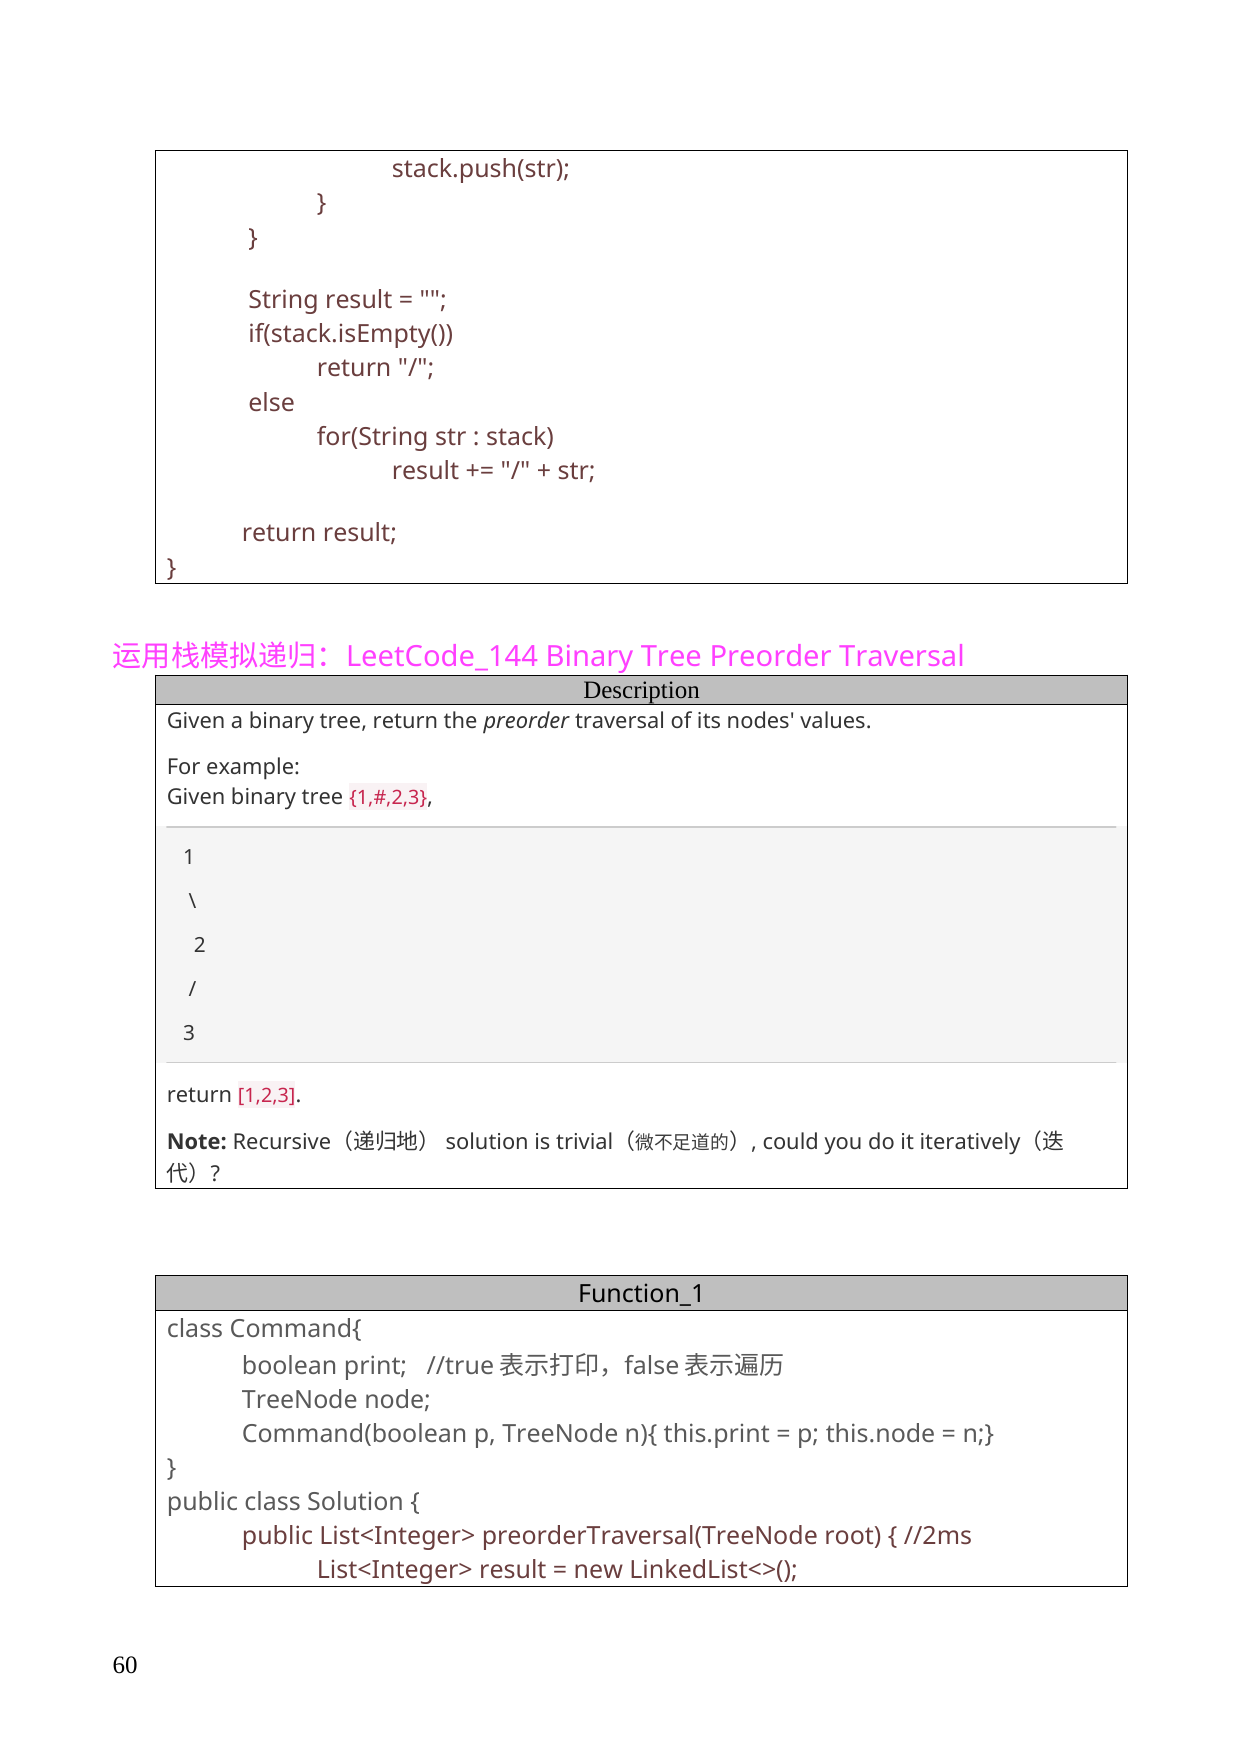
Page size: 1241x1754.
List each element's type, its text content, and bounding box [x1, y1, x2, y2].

table_header Description [156, 676, 1127, 704]
table_cell Given a binary tree, return the preorder traversal of its nodes' values. For example: Given binary tree {1,#,2,3}, 1 \ 2 / 3 return [1,2,3]. Note: Recursive（递归地） solution is trivial（微不足道的）, could you do it iteratively（迭代）? [156, 705, 1127, 826]
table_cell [156, 151, 1127, 583]
table_cell Given a binary tree, return the preorder traversal of its nodes' values. For example: Given binary tree {1,#,2,3}, 1 \ 2 / 3 return [1,2,3]. Note: Recursive（递归地） solution is trivial（微不足道的）, could you do it iteratively（迭代）? [156, 1063, 1127, 1188]
subtitle 运用栈模拟递归：LeetCode_144 Binary Tree Preorder Traversal [112, 632, 1128, 674]
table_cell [156, 1311, 1127, 1586]
table_header Function_1 [156, 1276, 1127, 1310]
